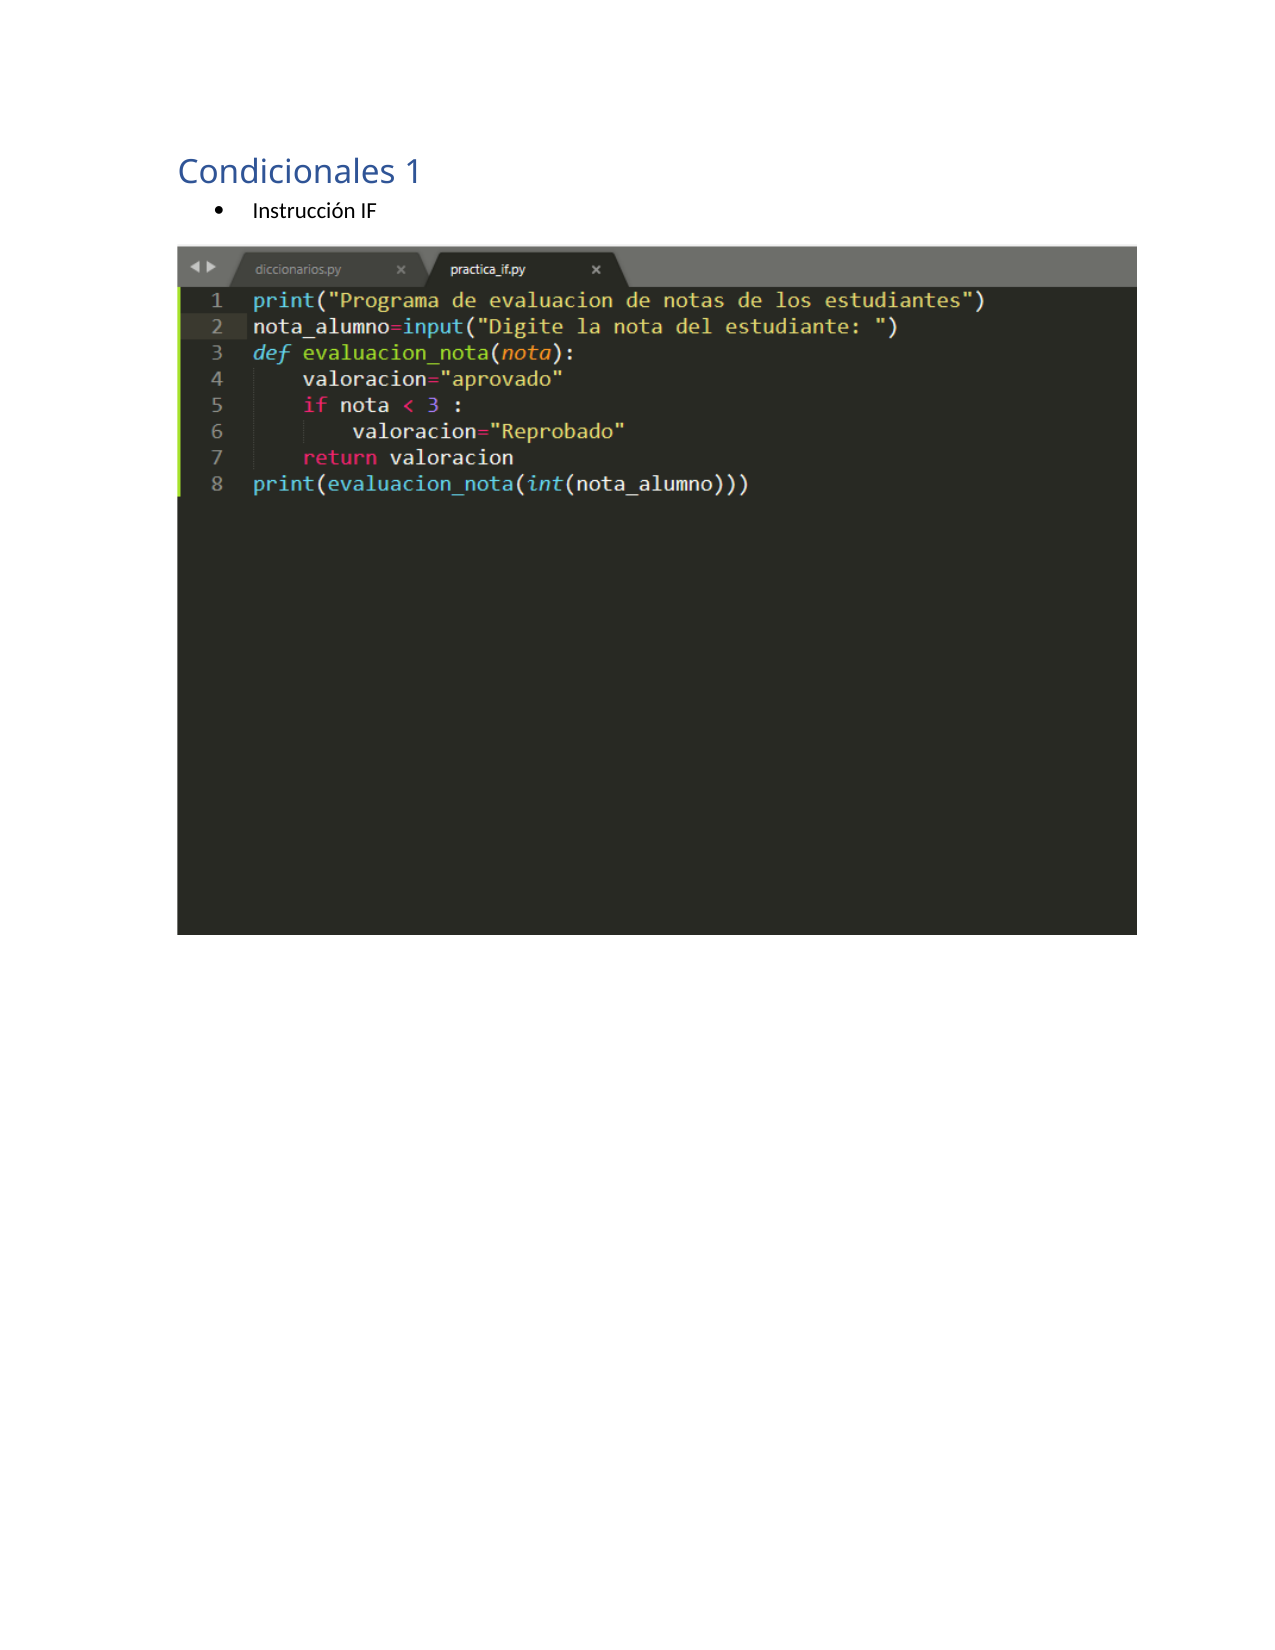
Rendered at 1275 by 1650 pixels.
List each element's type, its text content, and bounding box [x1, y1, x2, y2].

picture [177, 243, 1137, 935]
list Instrucción IF [215, 197, 1098, 224]
subtitle Condicionales 1 [177, 148, 1098, 193]
